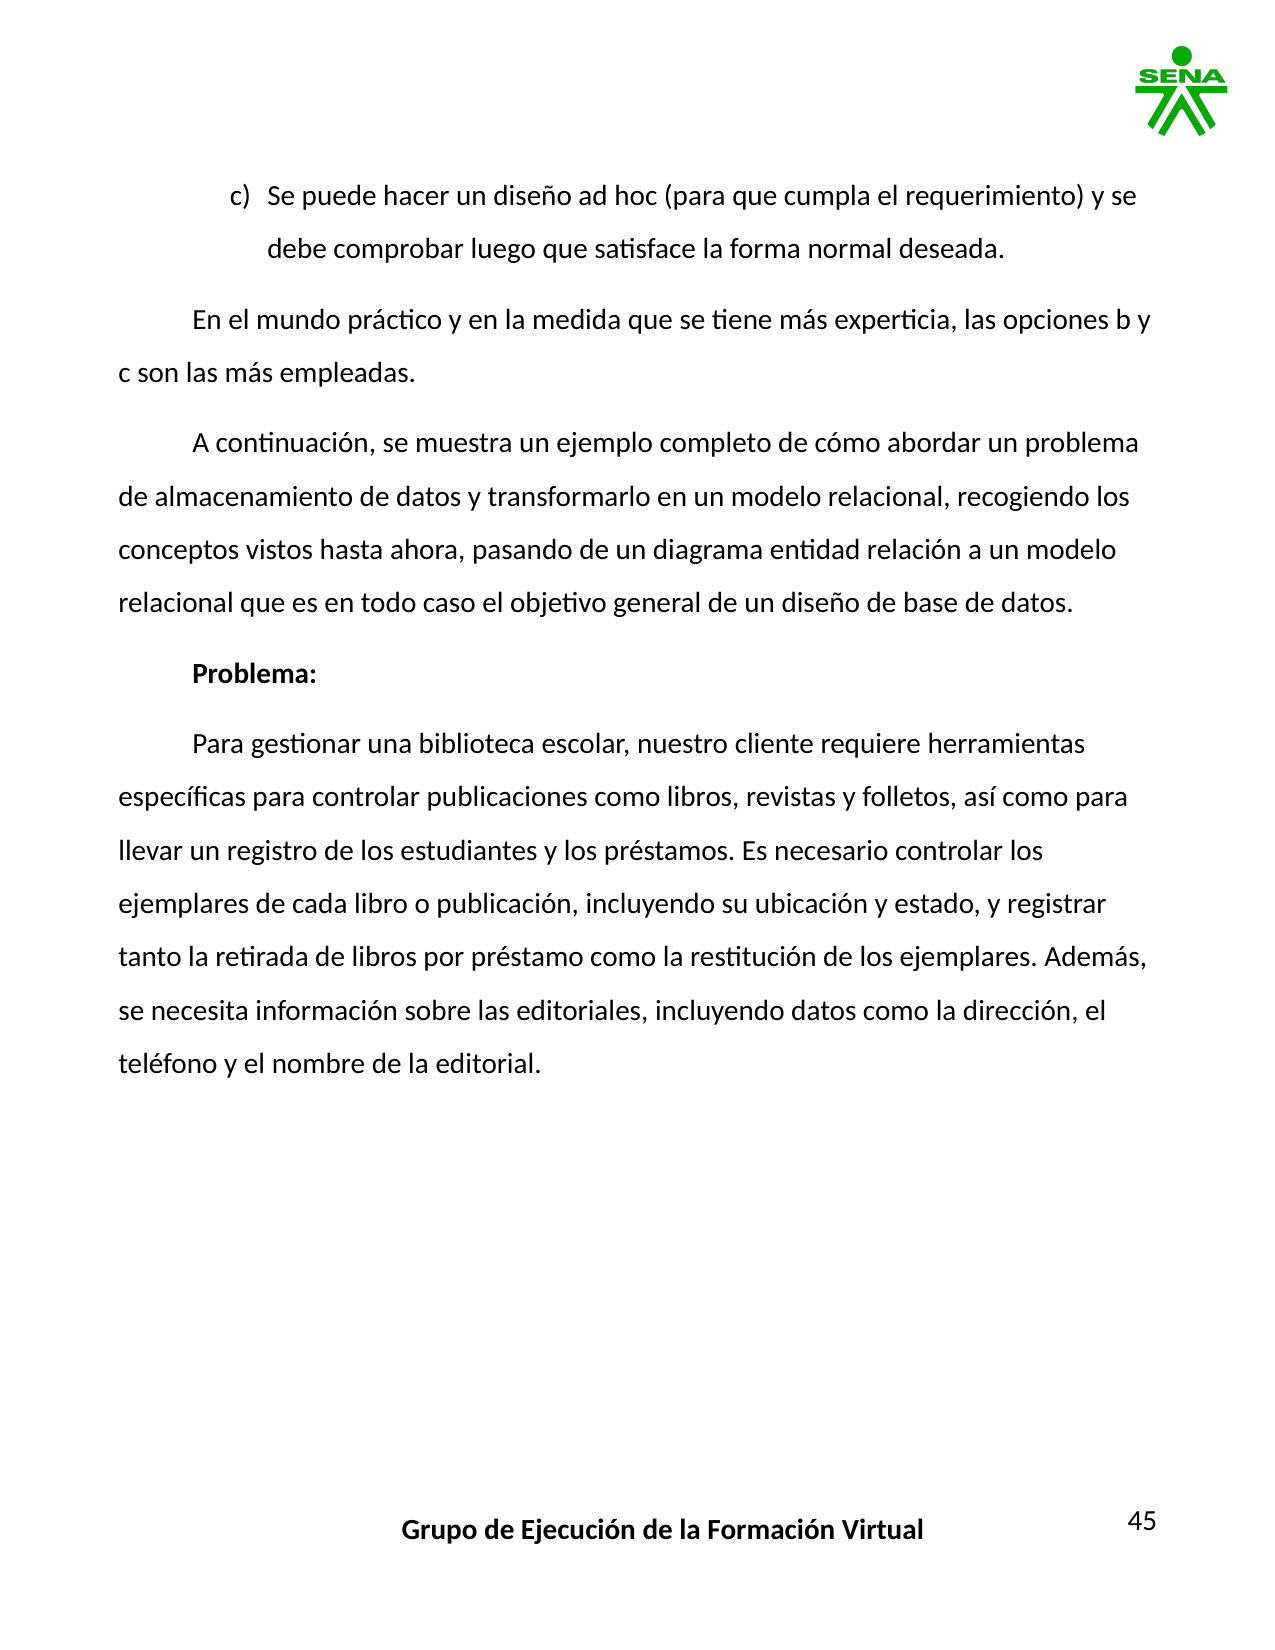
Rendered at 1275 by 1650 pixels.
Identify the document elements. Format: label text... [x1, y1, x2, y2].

list Se puede hacer un diseño ad hoc (para que cumpla el requerimiento) y se debe comprobar luego que satisface la forma normal deseada. [229, 177, 1157, 266]
text En el mundo práctico y en la medida que se tiene más experticia, las opciones b y c son las más empleadas. [118, 301, 1157, 390]
text Para gestionar una biblioteca escolar, nuestro cliente requiere herramientas específicas para controlar publicaciones como libros, revistas y folletos, así como para llevar un registro de los estudiantes y los préstamos. Es necesario controlar los ejemplares de cada libro o publicación, incluyendo su ubicación y estado, y registrar tanto la retirada de libros por préstamo como la restitución de los ejemplares. Además, se necesita información sobre las editoriales, incluyendo datos como la dirección, el teléfono y el nombre de la editorial. [118, 725, 1157, 1081]
text Problema: [118, 655, 1157, 690]
picture [1135, 46, 1228, 136]
text A continuación, se muestra un ejemplo completo de cómo abordar un problema de almacenamiento de datos y transformarlo en un modelo relacional, recogiendo los conceptos vistos hasta ahora, pasando de un diagrama entidad relación a un modelo relacional que es en todo caso el objetivo general de un diseño de base de datos. [118, 424, 1157, 620]
